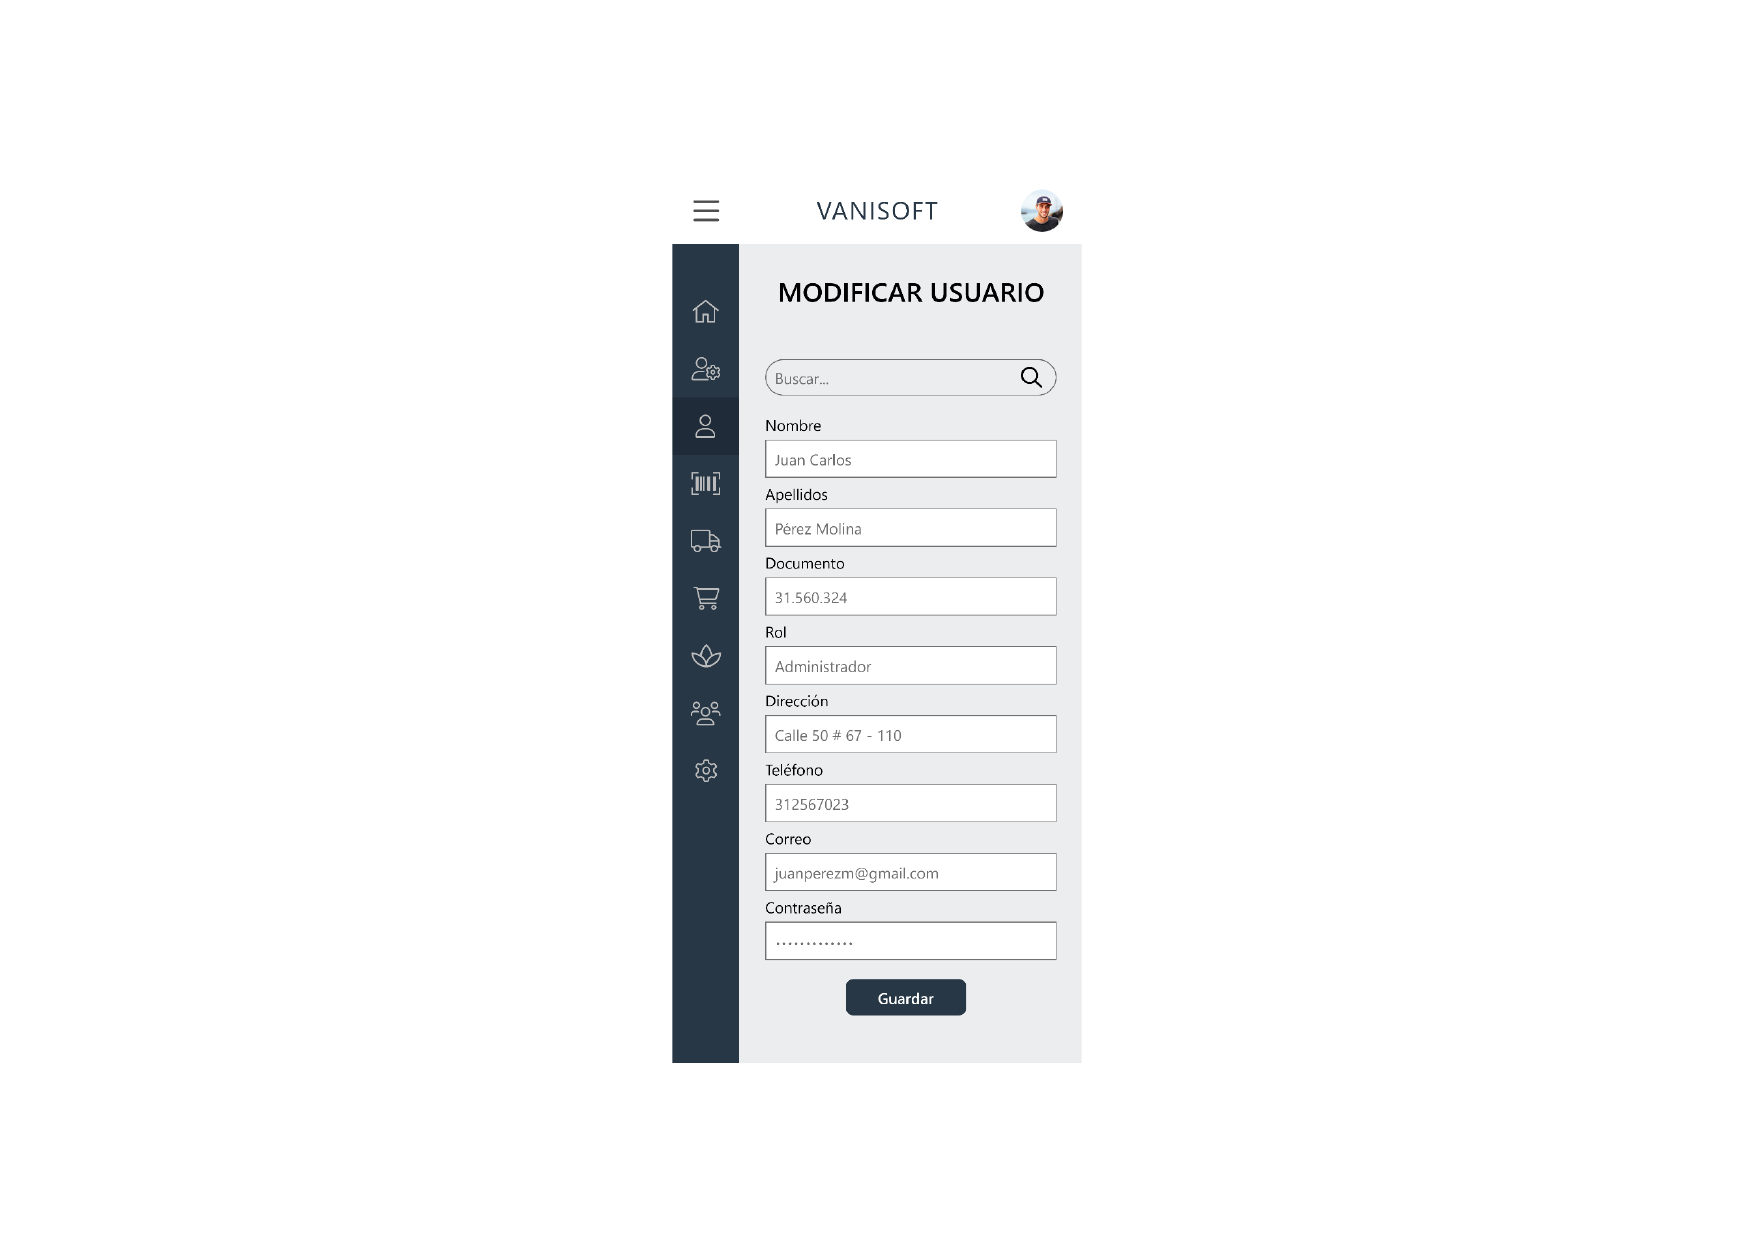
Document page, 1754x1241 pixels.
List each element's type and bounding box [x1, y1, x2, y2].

picture [672, 177, 1082, 1063]
